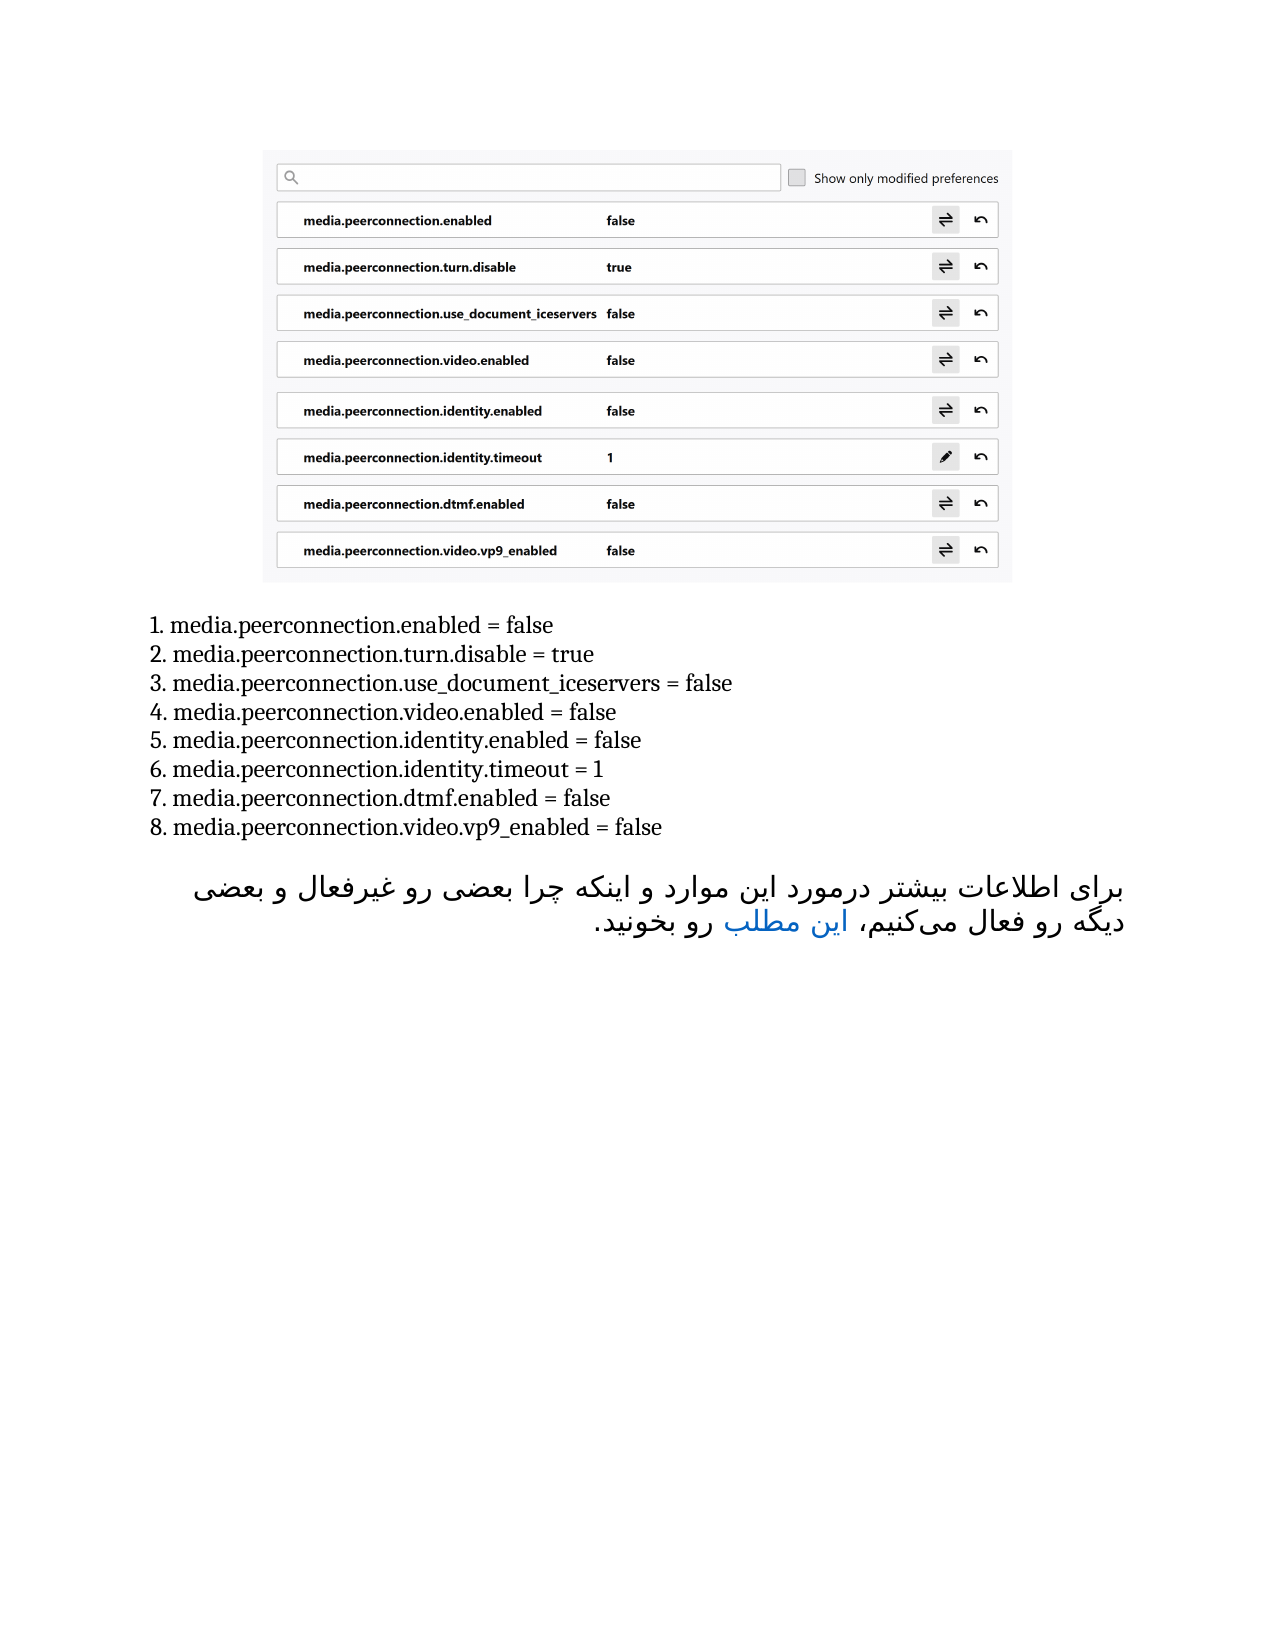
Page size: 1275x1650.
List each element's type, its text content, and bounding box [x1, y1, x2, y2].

text 1. media.peerconnection.enabled = false [150, 611, 1125, 640]
text 7. media.peerconnection.dtmf.enabled = false [150, 784, 1125, 813]
text 3. media.peerconnection.use_document_iceservers = false [150, 669, 1125, 698]
text 6. media.peerconnection.identity.timeout = 1 [150, 755, 1125, 784]
text برای اطلاعات بیشتر درمورد این موارد و اینکه چرا بعضی رو غیرفعال و بعضی دیگه رو فعال می‌کنیم، این مطلب رو بخونید. [150, 870, 1125, 938]
text 8. media.peerconnection.video.vp9_enabled = false [150, 813, 1125, 841]
picture [262, 150, 1013, 583]
text 4. media.peerconnection.video.enabled = false [150, 698, 1125, 726]
text 5. media.peerconnection.identity.enabled = false [150, 726, 1125, 755]
text 2. media.peerconnection.turn.disable = true [150, 640, 1125, 669]
